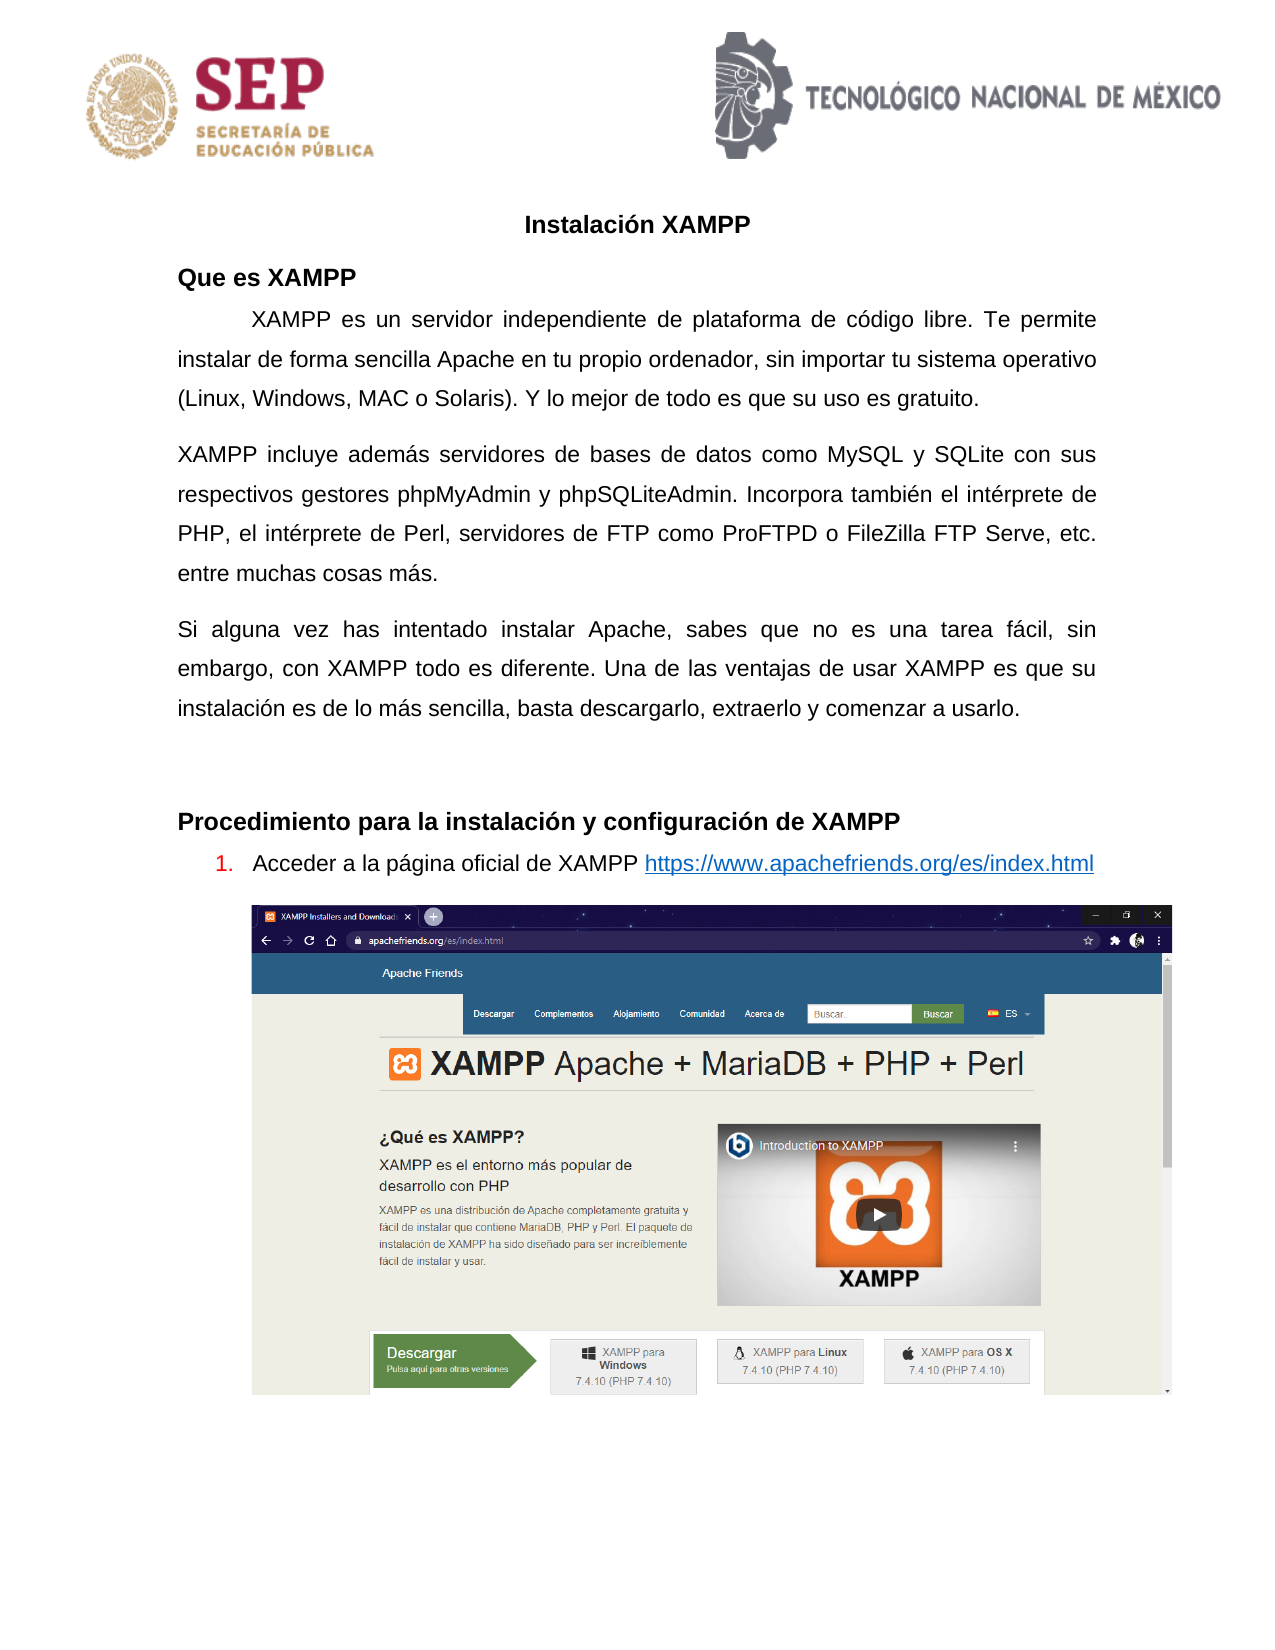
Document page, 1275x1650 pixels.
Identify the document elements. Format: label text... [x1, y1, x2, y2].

picture [715, 32, 1222, 159]
subtitle Procedimiento para la instalación y configuración de XAMPP [177, 807, 1098, 836]
text Si alguna vez has intentado instalar Apache, sabes que no es una tarea fácil, sin embargo, con XAMPP todo es diferente. Una de las ventajas de usar XAMPP es que su instalación es de lo más sencilla, basta descargarlo, extraerlo y comenzar a usarlo. [177, 616, 1098, 721]
picture [53, 32, 407, 182]
picture [251, 905, 1173, 1395]
list Acceder a la página oficial de XAMPP https://www.apachefriends.org/es/index.html [215, 850, 1098, 876]
text XAMPP incluye además servidores de bases de datos como MySQL y SQLite con sus respectivos gestores phpMyAdmin y phpSQLiteAdmin. Incorpora también el intérprete de PHP, el intérprete de Perl, servidores de FTP como ProFTPD o FileZilla FTP Serve, etc. entre muchas cosas más. [177, 441, 1098, 586]
subtitle Que es XAMPP [177, 263, 1098, 292]
subtitle Instalación XAMPP [177, 148, 1098, 239]
text XAMPP es un servidor independiente de plataforma de código libre. Te permite instalar de forma sencilla Apache en tu propio ordenador, sin importar tu sistema operativo (Linux, Windows, MAC o Solaris). Y lo mejor de todo es que su uso es gratuito. [177, 306, 1098, 411]
